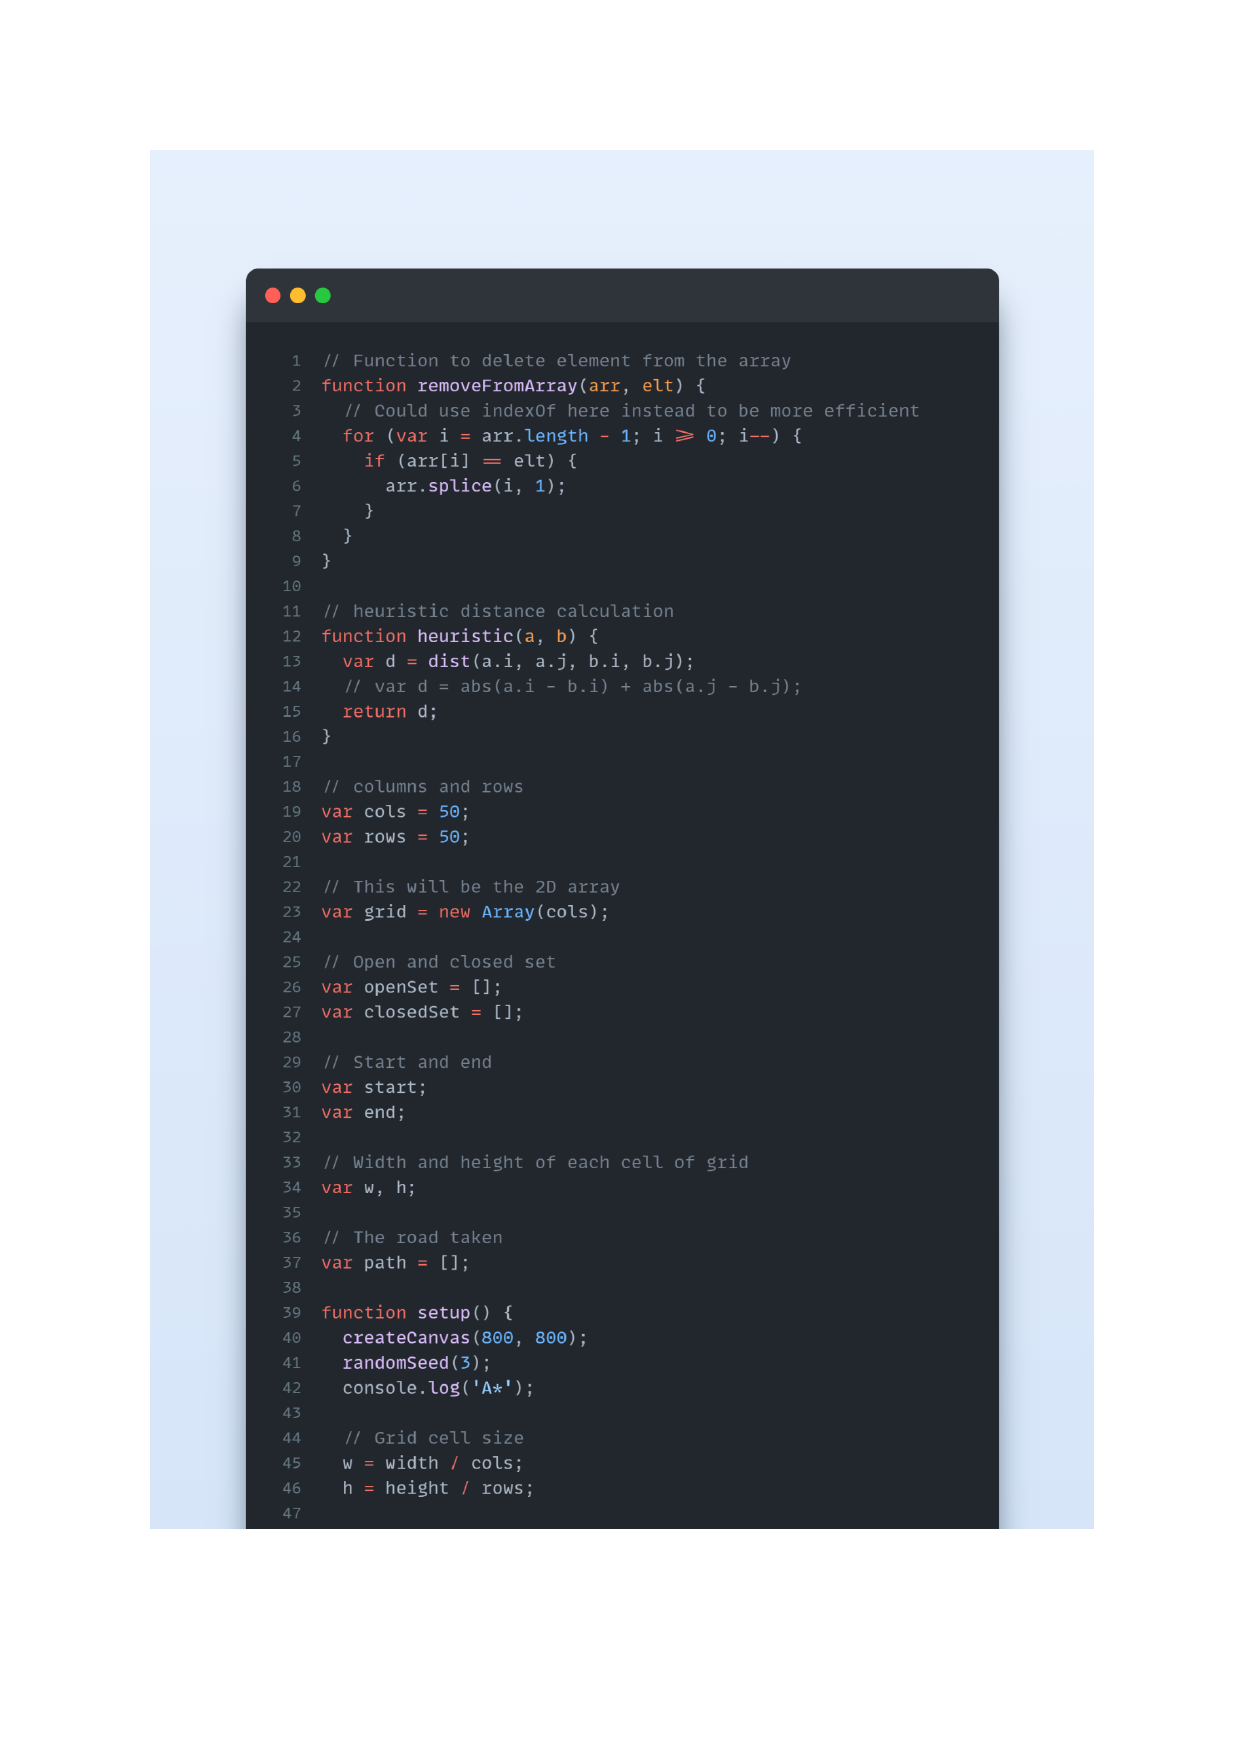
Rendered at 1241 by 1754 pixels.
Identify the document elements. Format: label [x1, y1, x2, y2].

picture [150, 150, 1094, 1529]
